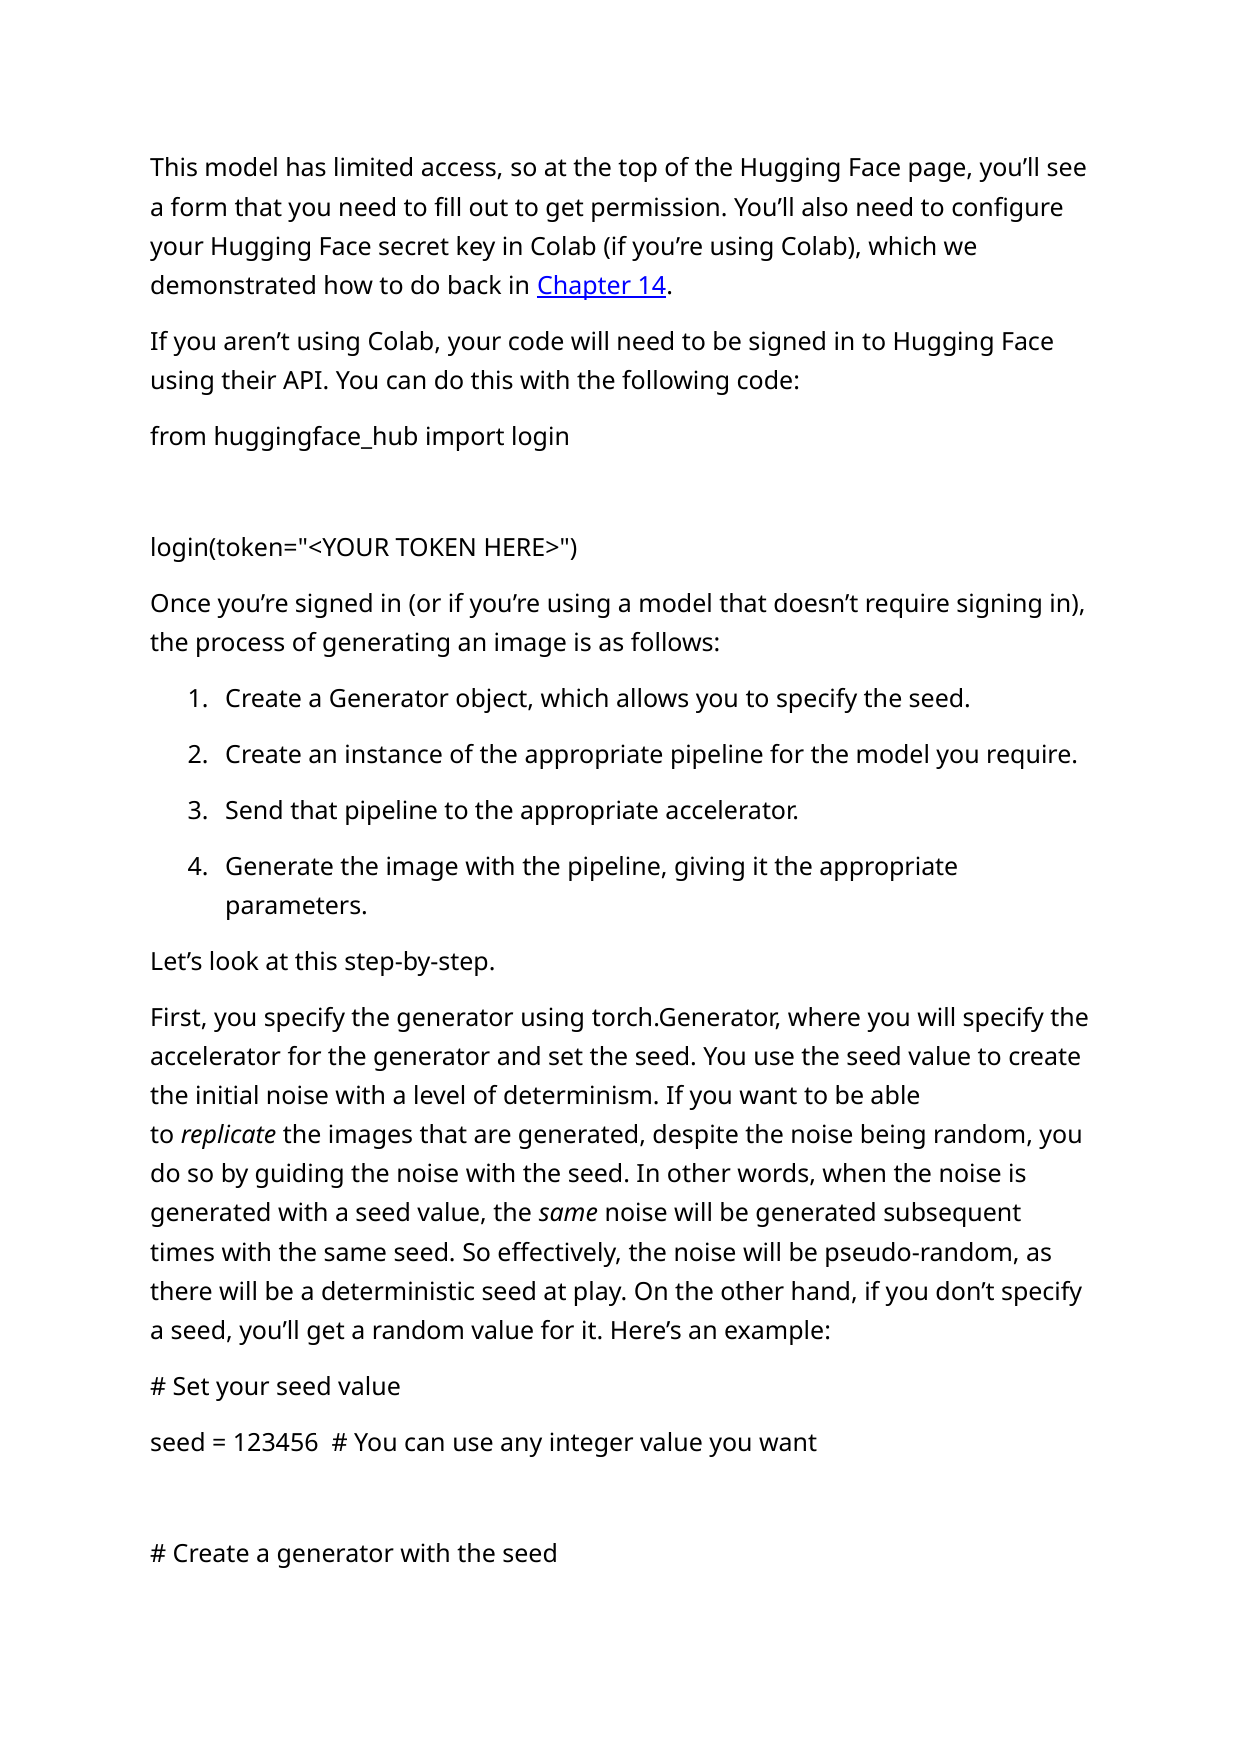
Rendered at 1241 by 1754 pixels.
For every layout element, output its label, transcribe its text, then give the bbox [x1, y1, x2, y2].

text This model has limited access, so at the top of the Hugging Face page, you’ll see a form that you need to fill out to get permission. You’ll also need to configure your Hugging Face secret key in Colab (if you’re using Colab), which we demonstrated how to do back in Chapter 14. [150, 150, 1090, 302]
list Generate the image with the pipeline, giving it the appropriate parameters. [187, 848, 1090, 922]
text login(token="<YOUR TOKEN HERE>") [150, 530, 1090, 564]
text seed = 123456 # You can use any integer value you want [150, 1424, 1090, 1458]
text If you aren’t using Colab, your code will need to be signed in to Hugging Face using their API. You can do this with the following code: [150, 323, 1090, 397]
text # Create a generator with the seed [150, 1536, 1090, 1570]
list Create a Generator object, which allows you to specify the seed. [187, 681, 1090, 715]
list Send that pipeline to the appropriate accelerator. [187, 792, 1090, 827]
text # Set your seed value [150, 1368, 1090, 1402]
text First, you specify the generator using torch.Generator, where you will specify the accelerator for the generator and set the seed. You use the seed value to create the initial noise with a level of determinism. If you want to be able to replicate the images that are generated, despite the noise being random, you do so by guiding the noise with the seed. In other words, when the noise is generated with a seed value, the same noise will be generated subsequent times with the same seed. So effectively, the noise will be pseudo-random, as there will be a deterministic seed at play. On the other hand, if you don’t specify a seed, you’ll get a random value for it. Here’s an example: [150, 999, 1090, 1347]
text Once you’re signed in (or if you’re using a model that doesn’t require signing in), the process of generating an image is as follows: [150, 586, 1090, 659]
text Let’s look at this step-by-step. [150, 943, 1090, 977]
list Create an instance of the appropriate pipeline for the model you require. [187, 737, 1090, 771]
text from huggingface_hub import login [150, 418, 1090, 452]
